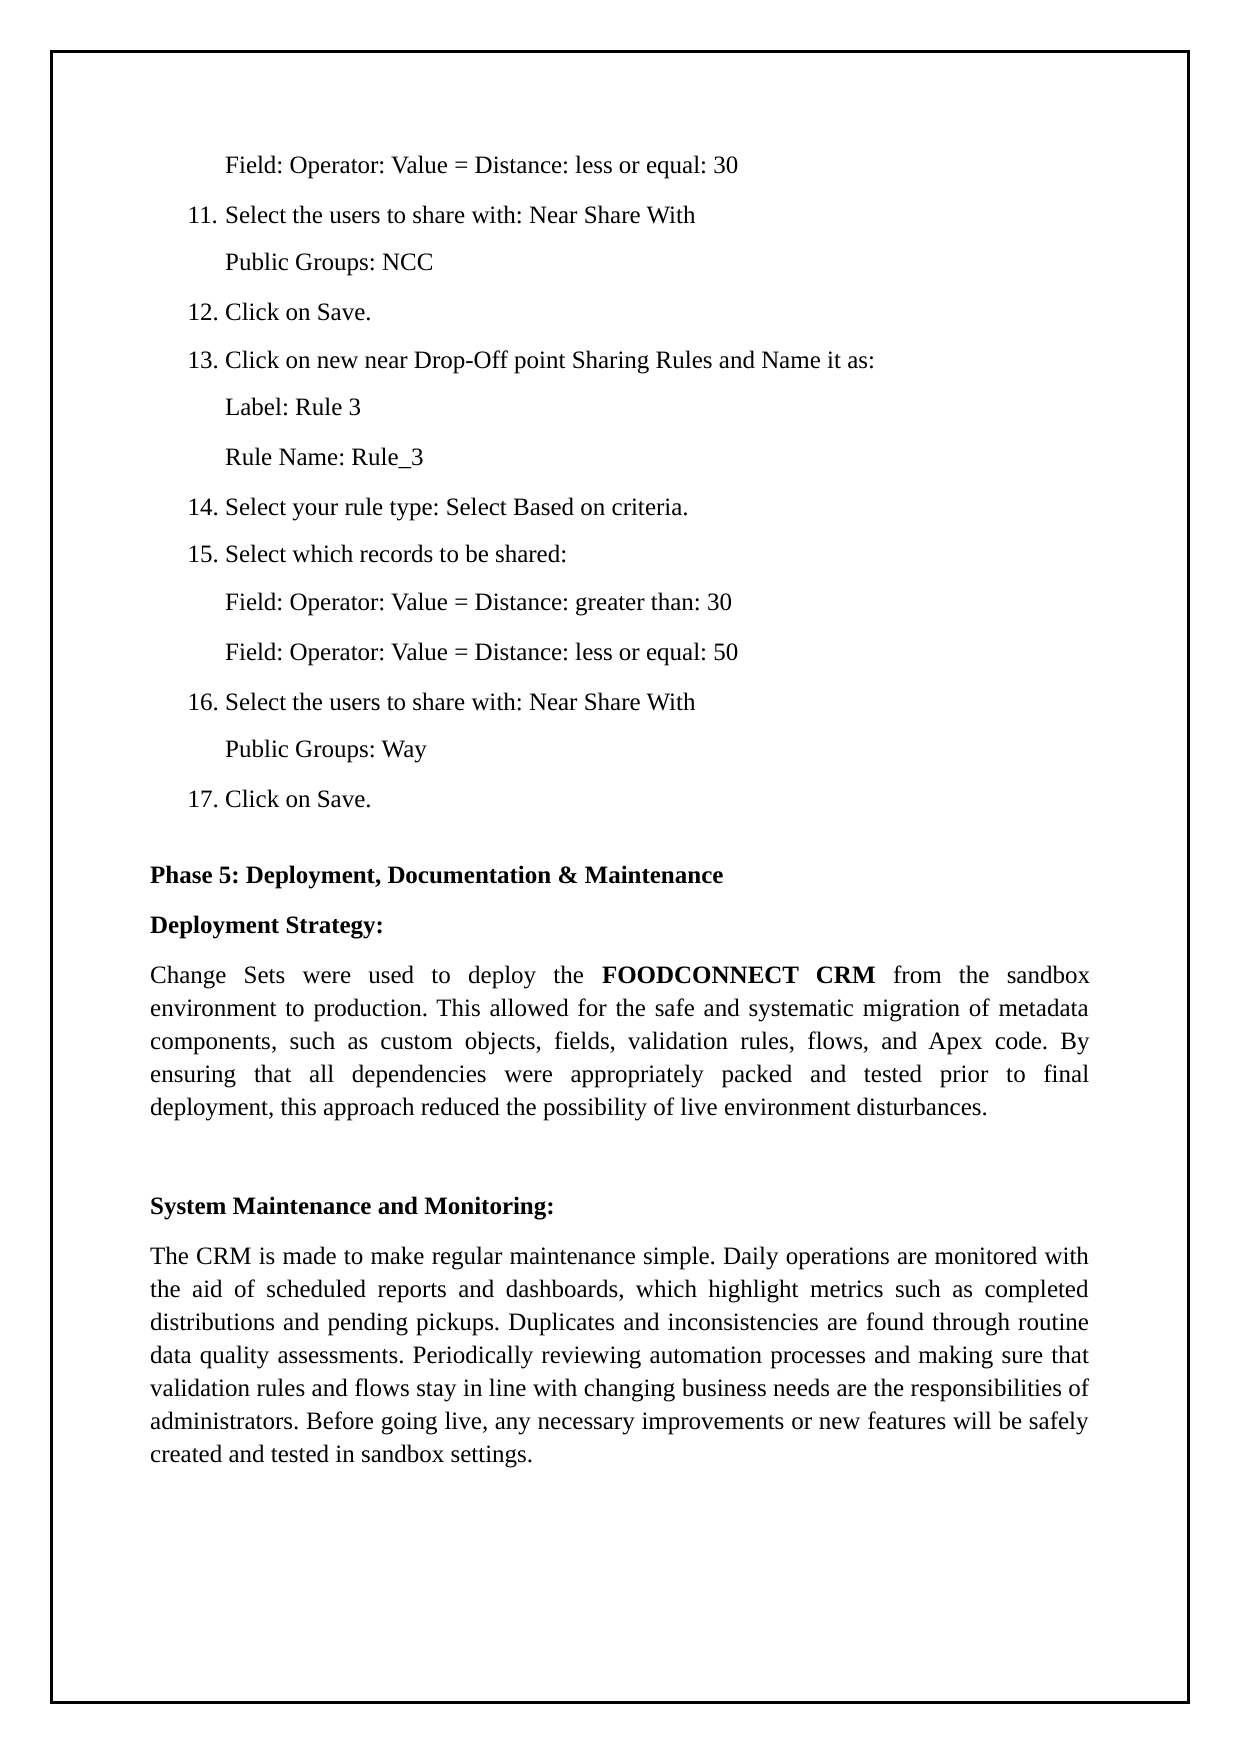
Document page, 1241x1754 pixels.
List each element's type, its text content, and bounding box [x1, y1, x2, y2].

list Select your rule type: Select Based on criteria. [187, 492, 1090, 521]
text Phase 5: Deployment, Documentation & Maintenance [150, 861, 1090, 889]
text Rule Name: Rule_3 [150, 442, 1090, 471]
list Click on Save. [187, 784, 1090, 813]
list Select the users to share with: Near Share With [187, 200, 1090, 228]
text Field: Operator: Value = Distance: less or equal: 50 [150, 637, 1090, 666]
list Click on new near Drop-Off point Sharing Rules and Name it as: [187, 345, 1090, 373]
list Select which records to be shared: [187, 539, 1090, 568]
text System Maintenance and Monitoring: [150, 1191, 1090, 1220]
text Field: Operator: Value = Distance: greater than: 30 [150, 587, 1090, 616]
text Change Sets were used to deploy the FOODCONNECT CRM from the sandbox environment to production. This allowed for the safe and systematic migration of metadata components, such as custom objects, fields, validation rules, flows, and Apex code. By ensuring that all dependencies were appropriately packed and tested prior to final deployment, this approach reduced the possibility of live environment disturbances. [150, 960, 1090, 1121]
list Click on Save. [187, 297, 1090, 326]
text Field: Operator: Value = Distance: less or equal: 30 [150, 150, 1090, 179]
list Select the users to share with: Near Share With [187, 687, 1090, 715]
text The CRM is made to make regular maintenance simple. Daily operations are monitored with the aid of scheduled reports and dashboards, which highlight metrics such as completed distributions and pending pickups. Duplicates and inconsistencies are found through routine data quality assessments. Periodically reviewing automation processes and making sure that validation rules and flows stay in line with changing business needs are the responsibilities of administrators. Before going live, any necessary improvements or new features will be safely created and tested in sandbox settings. [150, 1241, 1090, 1468]
text Deployment Strategy: [150, 910, 1090, 939]
text Public Groups: Way [150, 734, 1090, 763]
text Public Groups: NCC [150, 247, 1090, 276]
text Label: Rule 3 [150, 392, 1090, 421]
